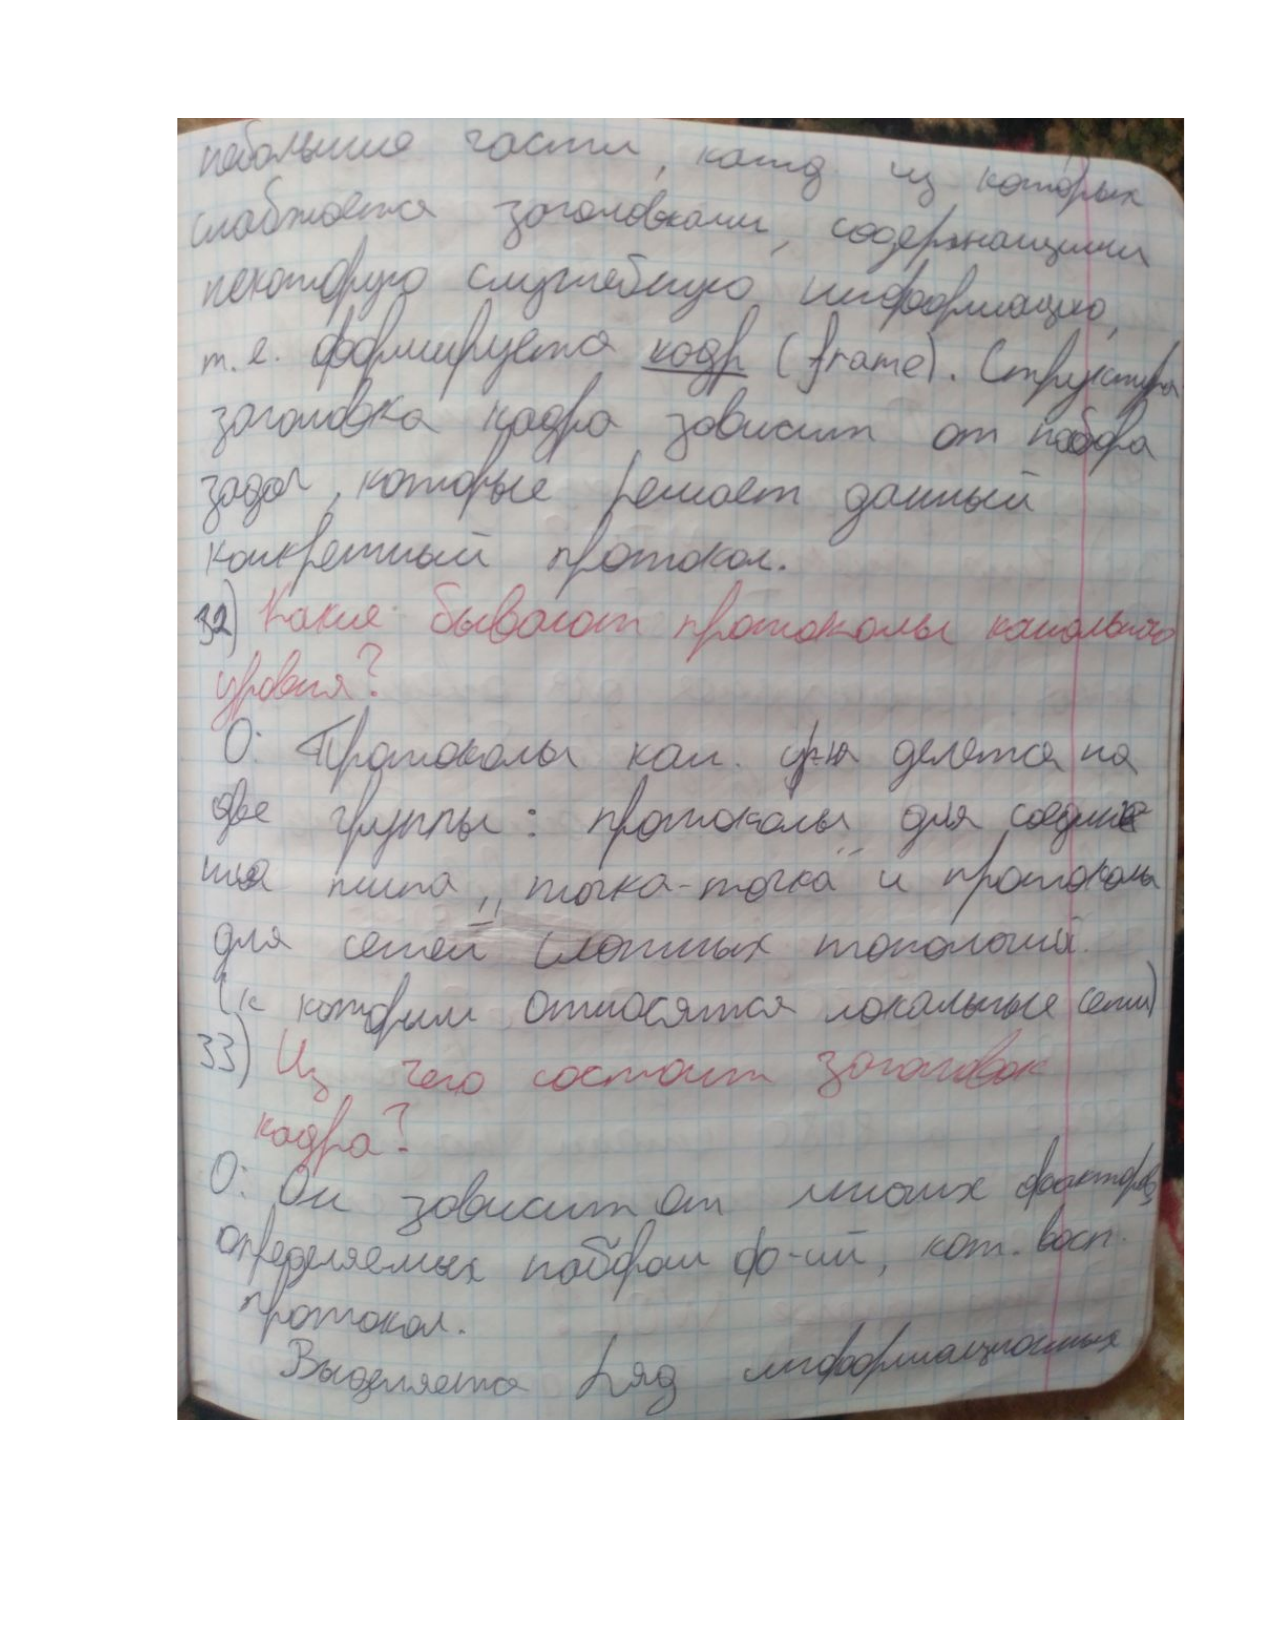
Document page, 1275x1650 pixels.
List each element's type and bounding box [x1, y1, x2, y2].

picture [177, 118, 1185, 1420]
